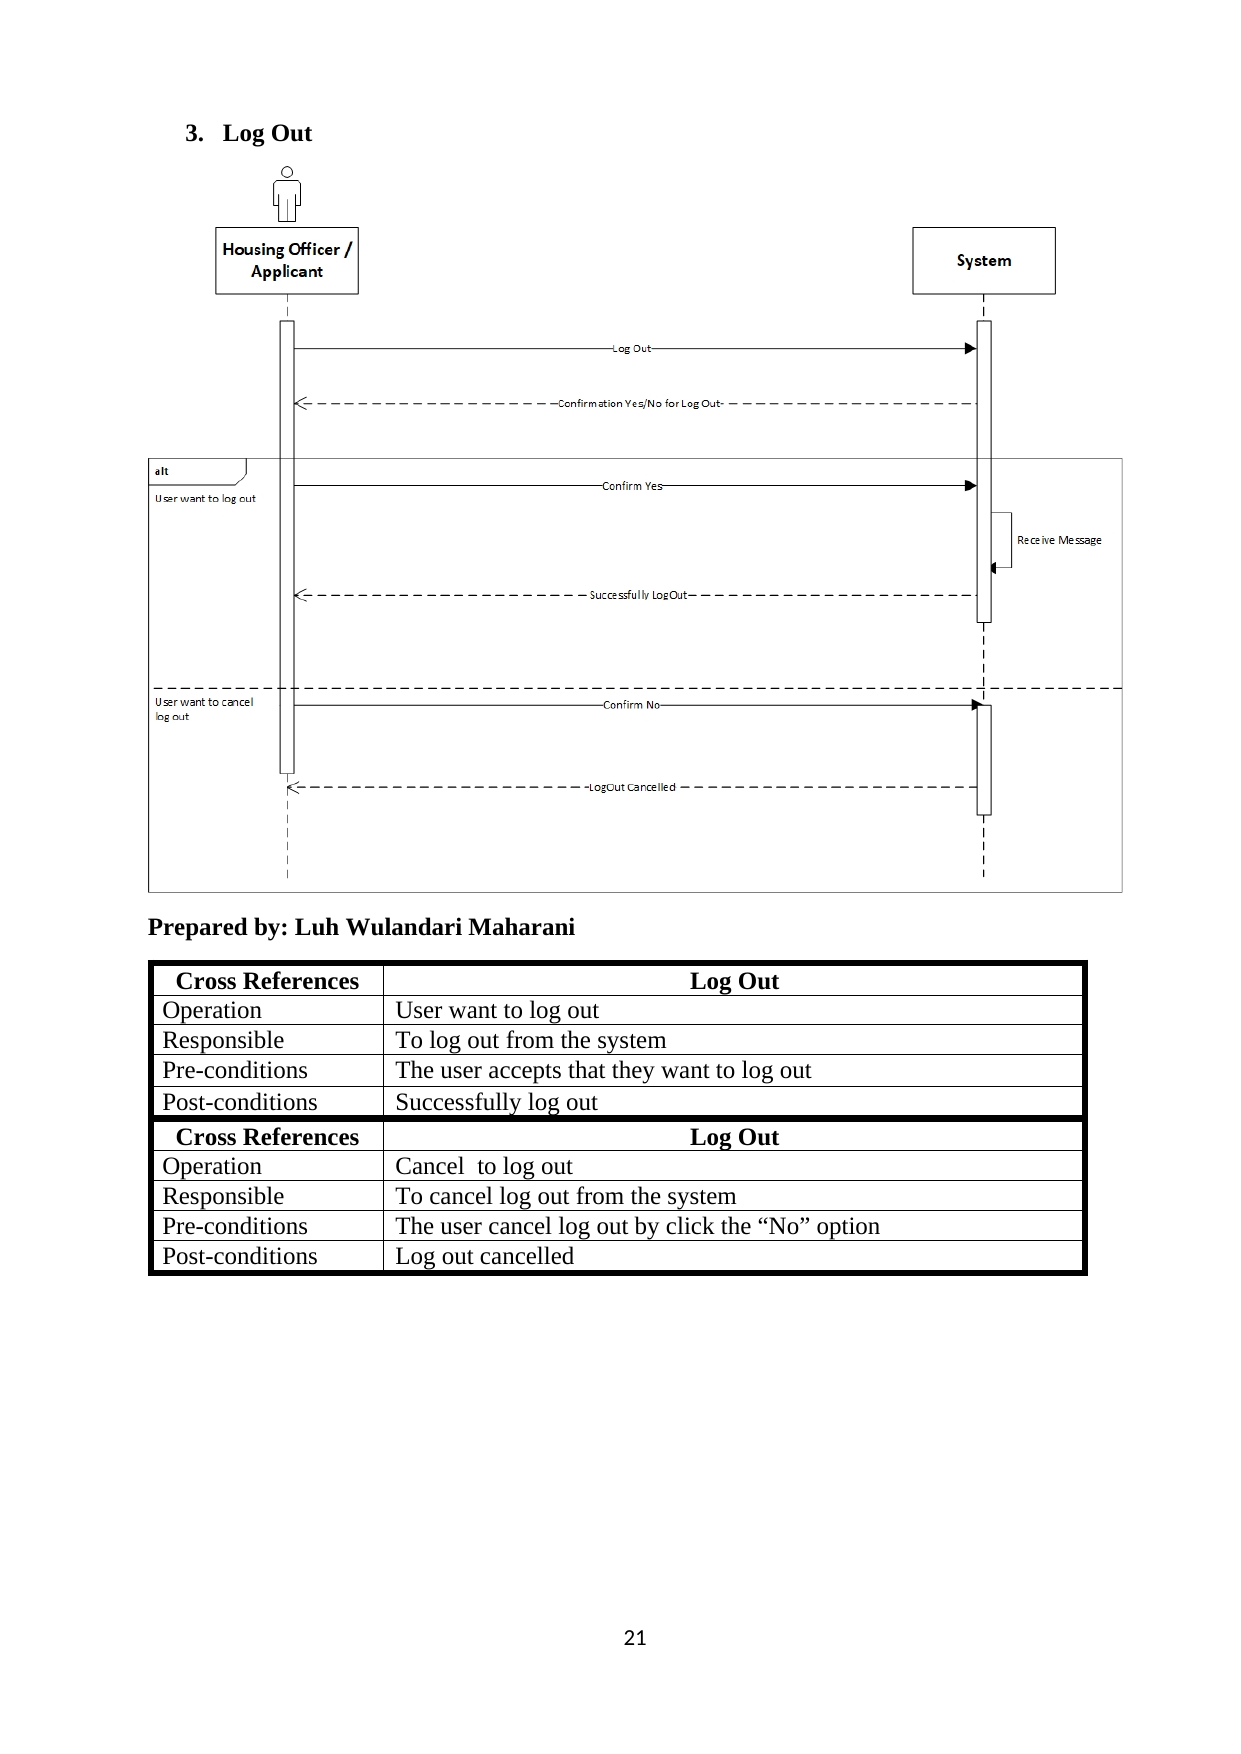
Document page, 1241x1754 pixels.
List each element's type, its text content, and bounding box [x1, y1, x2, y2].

table_cell Pre-conditions [154, 1055, 383, 1086]
table_header Cross References [154, 966, 383, 994]
table_cell Responsible [154, 1025, 383, 1054]
table_cell Successfully log out [384, 1087, 1082, 1115]
text Prepared by: Luh Wulandari Maharani [148, 912, 1122, 941]
table_cell Log Out [384, 1122, 1082, 1150]
table_cell Operation [154, 996, 383, 1024]
table_cell Post-conditions [154, 1241, 383, 1269]
table_cell Operation [154, 1151, 383, 1180]
table_cell To cancel log out from the system [384, 1181, 1082, 1210]
table_cell To log out from the system [384, 1025, 1082, 1054]
list Log Out [185, 118, 1122, 147]
table_header Log Out [384, 966, 1082, 994]
table_cell User want to log out [384, 996, 1082, 1024]
table_cell Pre-conditions [154, 1211, 383, 1240]
table_cell Cancel to log out [384, 1151, 1082, 1180]
table_cell Cross References [154, 1122, 383, 1150]
table_cell The user cancel log out by click the “No” option [384, 1211, 1082, 1240]
picture [147, 165, 1123, 893]
table_cell The user accepts that they want to log out [384, 1055, 1082, 1086]
table_cell Post-conditions [154, 1087, 383, 1115]
table_cell Responsible [154, 1181, 383, 1210]
table_cell Log out cancelled [384, 1241, 1082, 1269]
